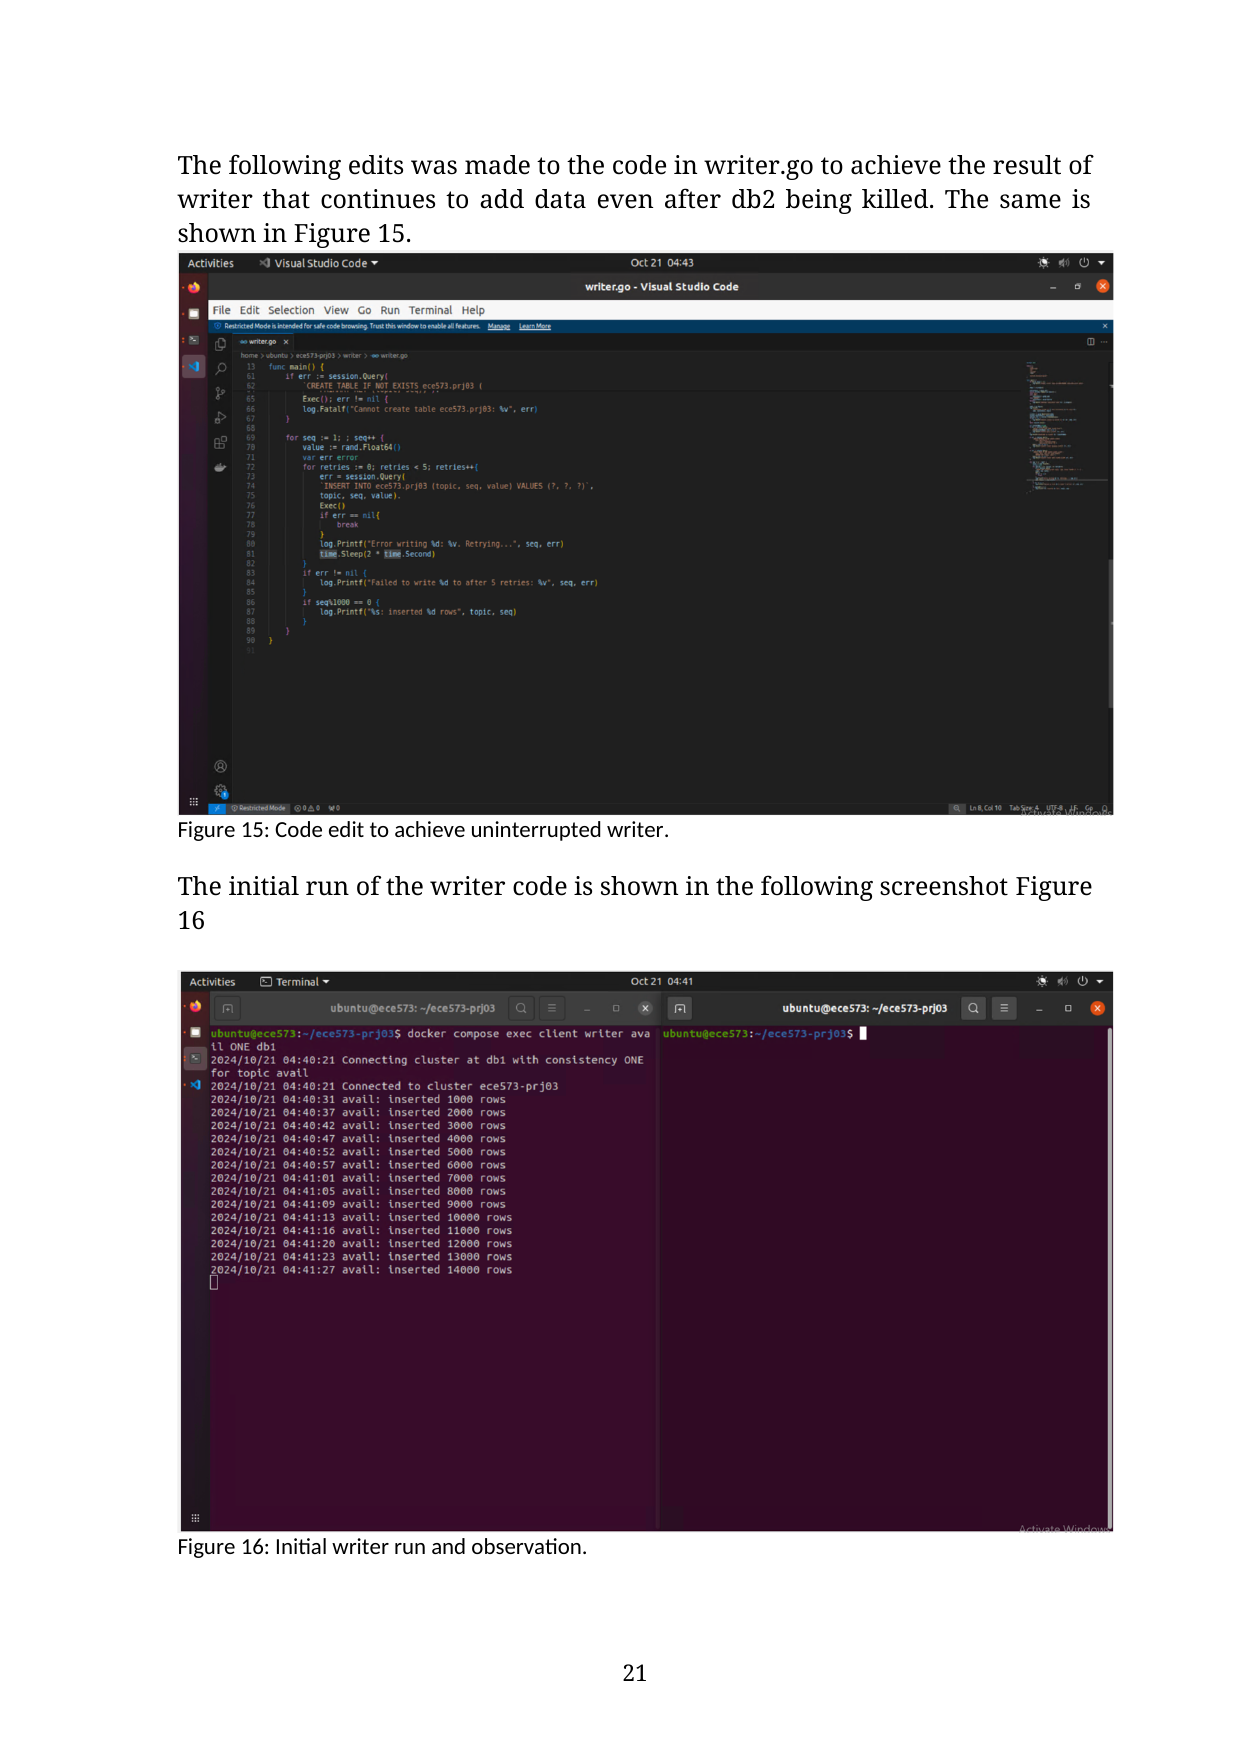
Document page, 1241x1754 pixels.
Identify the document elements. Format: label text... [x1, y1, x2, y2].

text Figure 16: Initial writer run and observation. [177, 1533, 1092, 1560]
text Figure 15: Code edit to achieve uninterrupted writer. [177, 816, 1092, 843]
text The following edits was made to the code in writer.go to achieve the result of writer that continues to add data even after db2 being killed. The same is shown in Figure 15. [177, 148, 1092, 250]
picture [177, 970, 1114, 1533]
text The initial run of the writer code is shown in the following screenshot Figure 16 [177, 868, 1092, 937]
picture [177, 250, 1114, 816]
